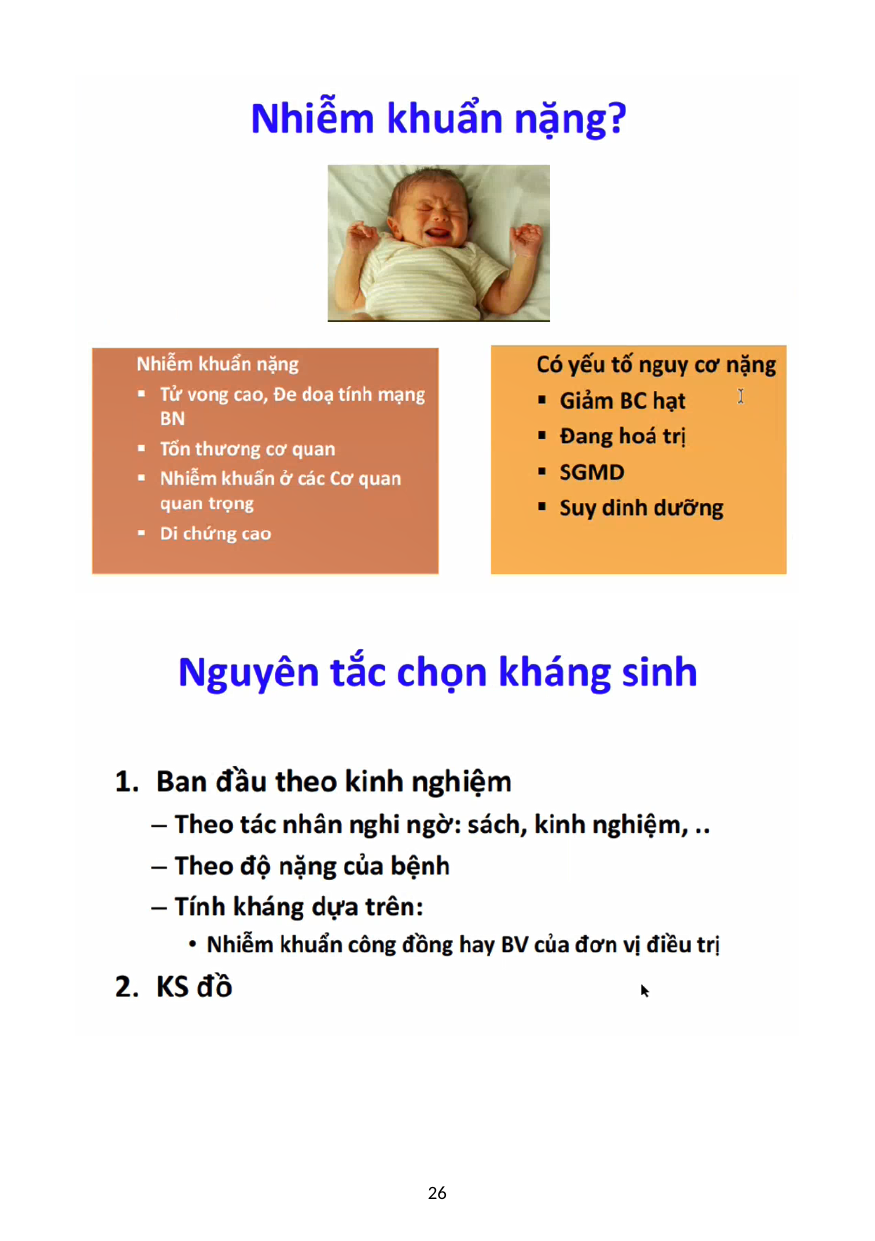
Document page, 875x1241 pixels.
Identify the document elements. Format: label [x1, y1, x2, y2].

picture [75, 75, 799, 593]
picture [75, 620, 799, 1036]
